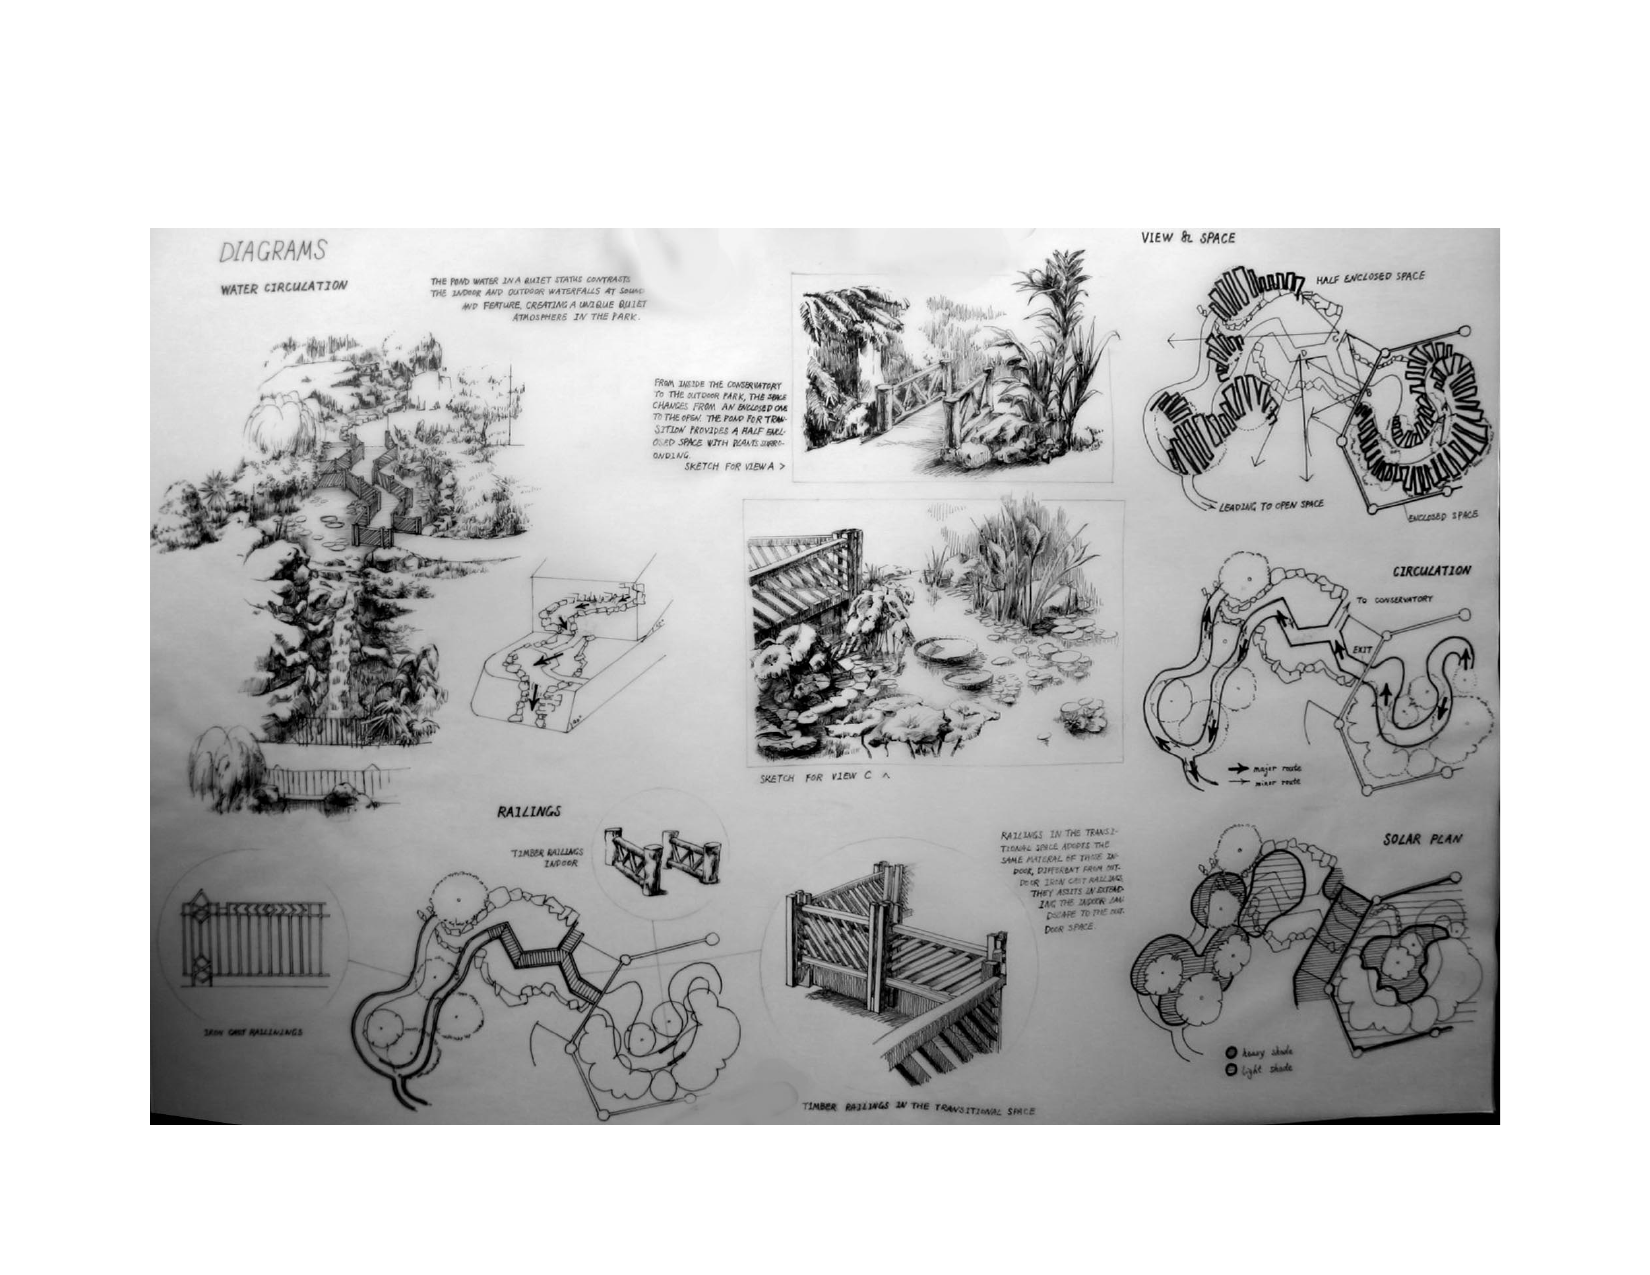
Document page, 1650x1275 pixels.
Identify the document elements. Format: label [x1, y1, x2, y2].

picture [150, 228, 1500, 1125]
